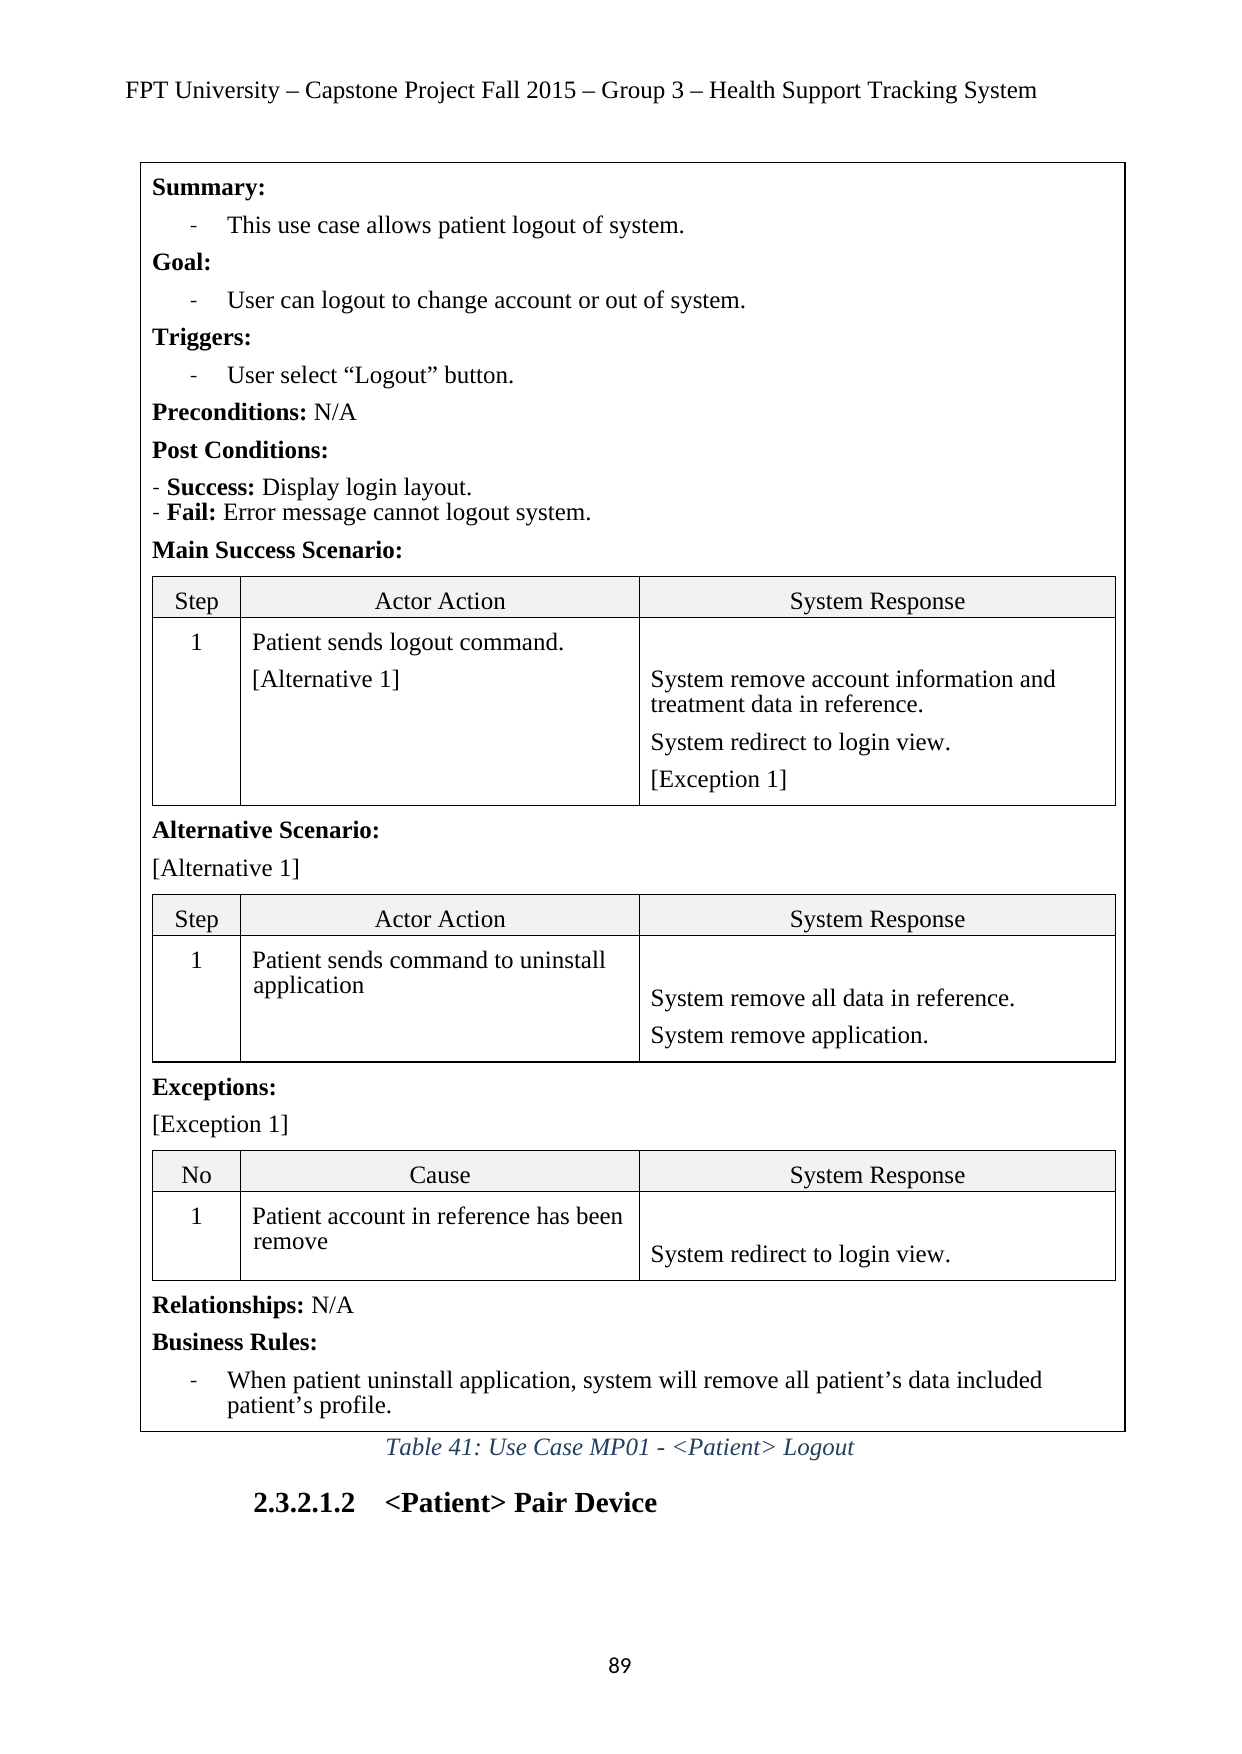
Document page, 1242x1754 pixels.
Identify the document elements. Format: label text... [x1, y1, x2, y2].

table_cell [141, 163, 1124, 1431]
text Table 41: Use Case MP01 - <Patient> Logout [94, 1432, 1146, 1461]
subtitle <Patient> Pair Device [253, 1486, 1146, 1519]
